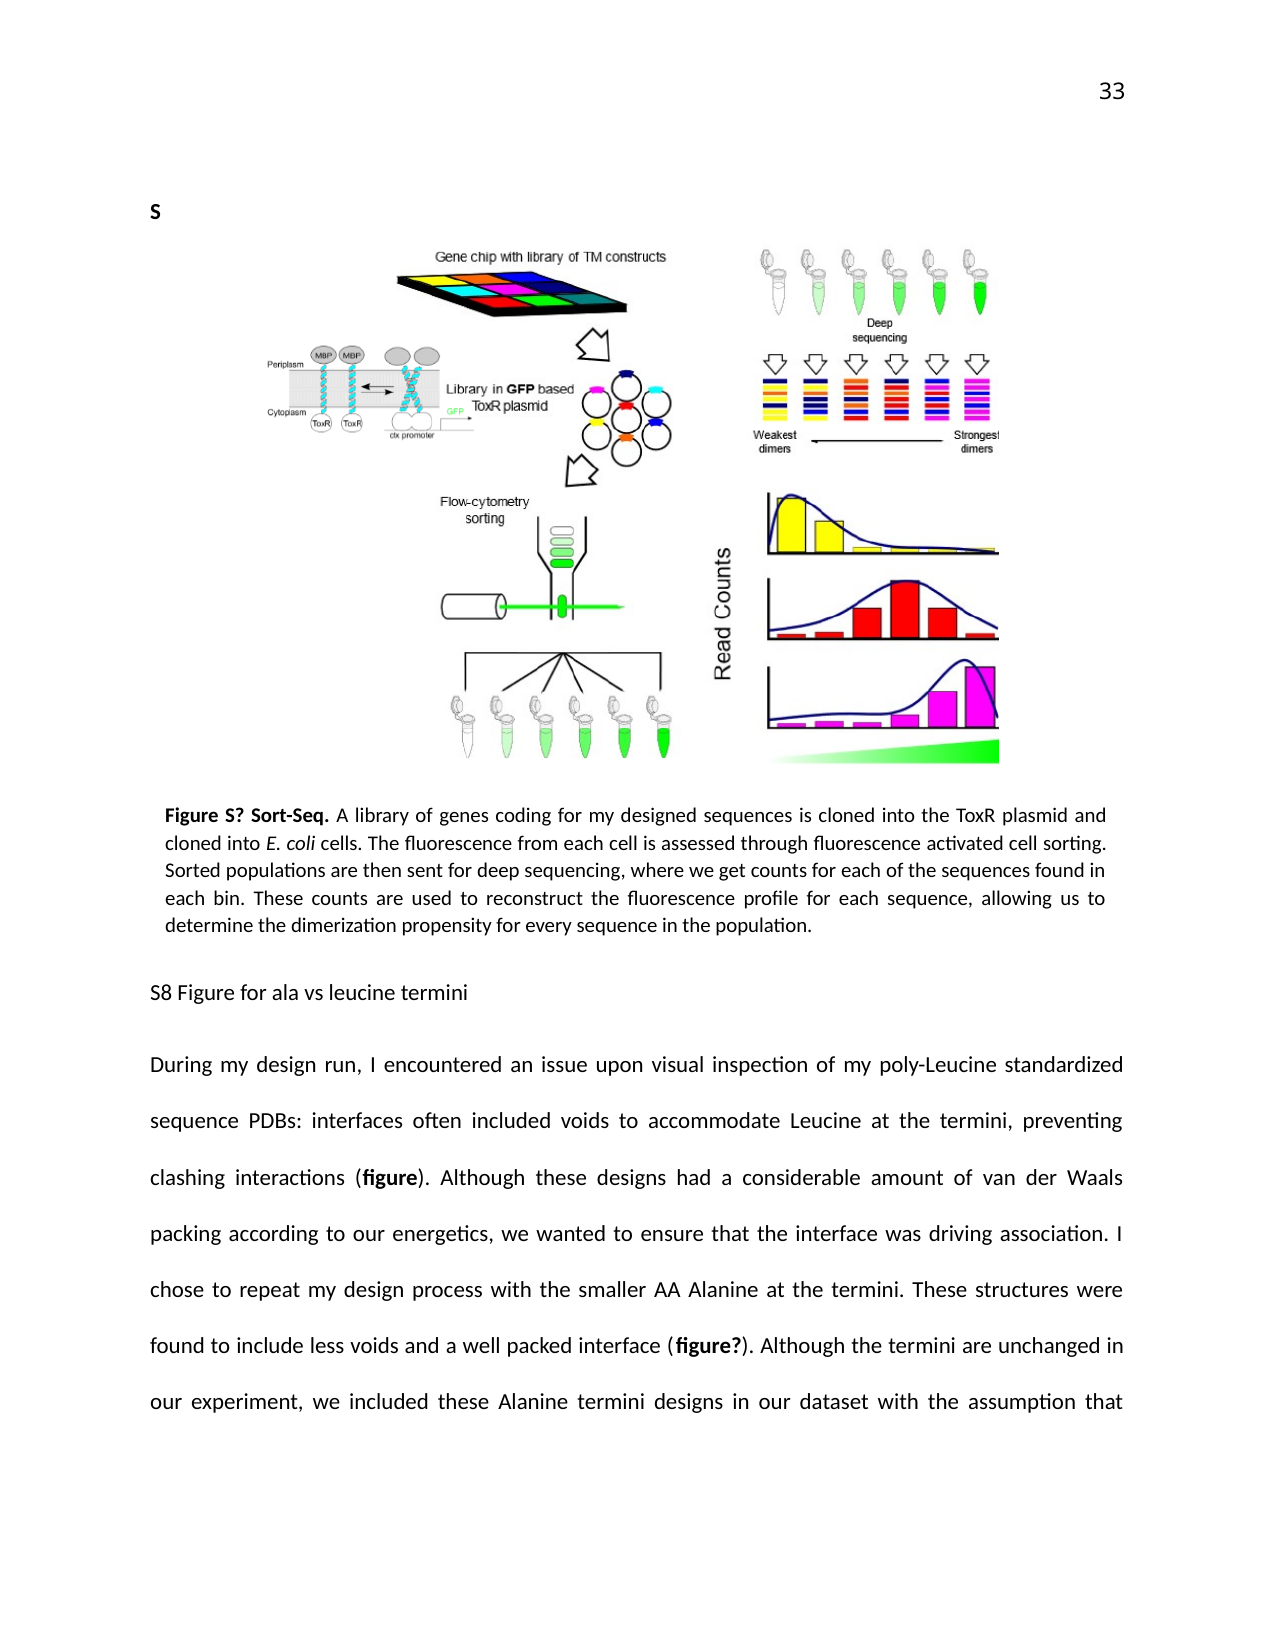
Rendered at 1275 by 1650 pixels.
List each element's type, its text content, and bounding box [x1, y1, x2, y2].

picture [254, 243, 999, 766]
text S [150, 197, 1125, 225]
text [150, 1051, 1125, 1415]
